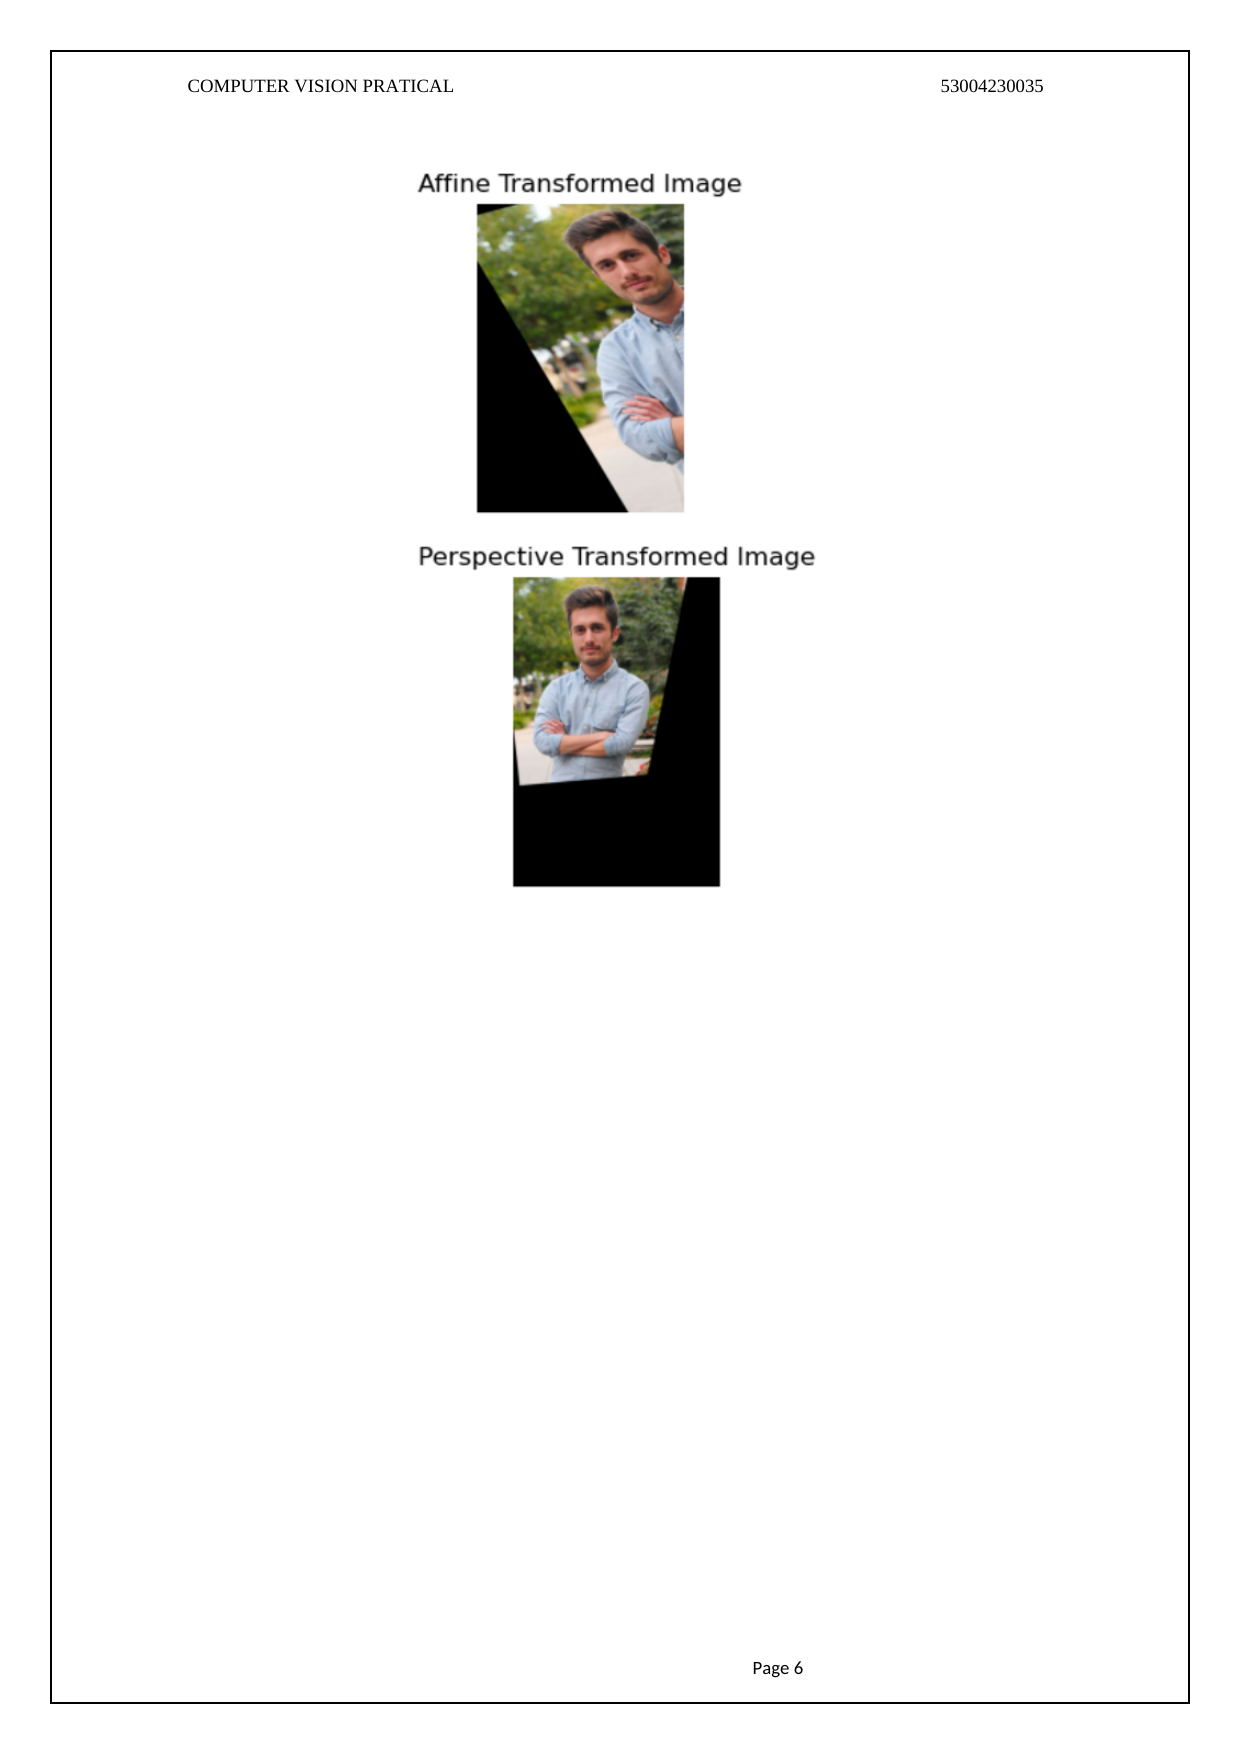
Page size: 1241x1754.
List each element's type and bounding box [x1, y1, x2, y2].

picture [380, 150, 860, 905]
